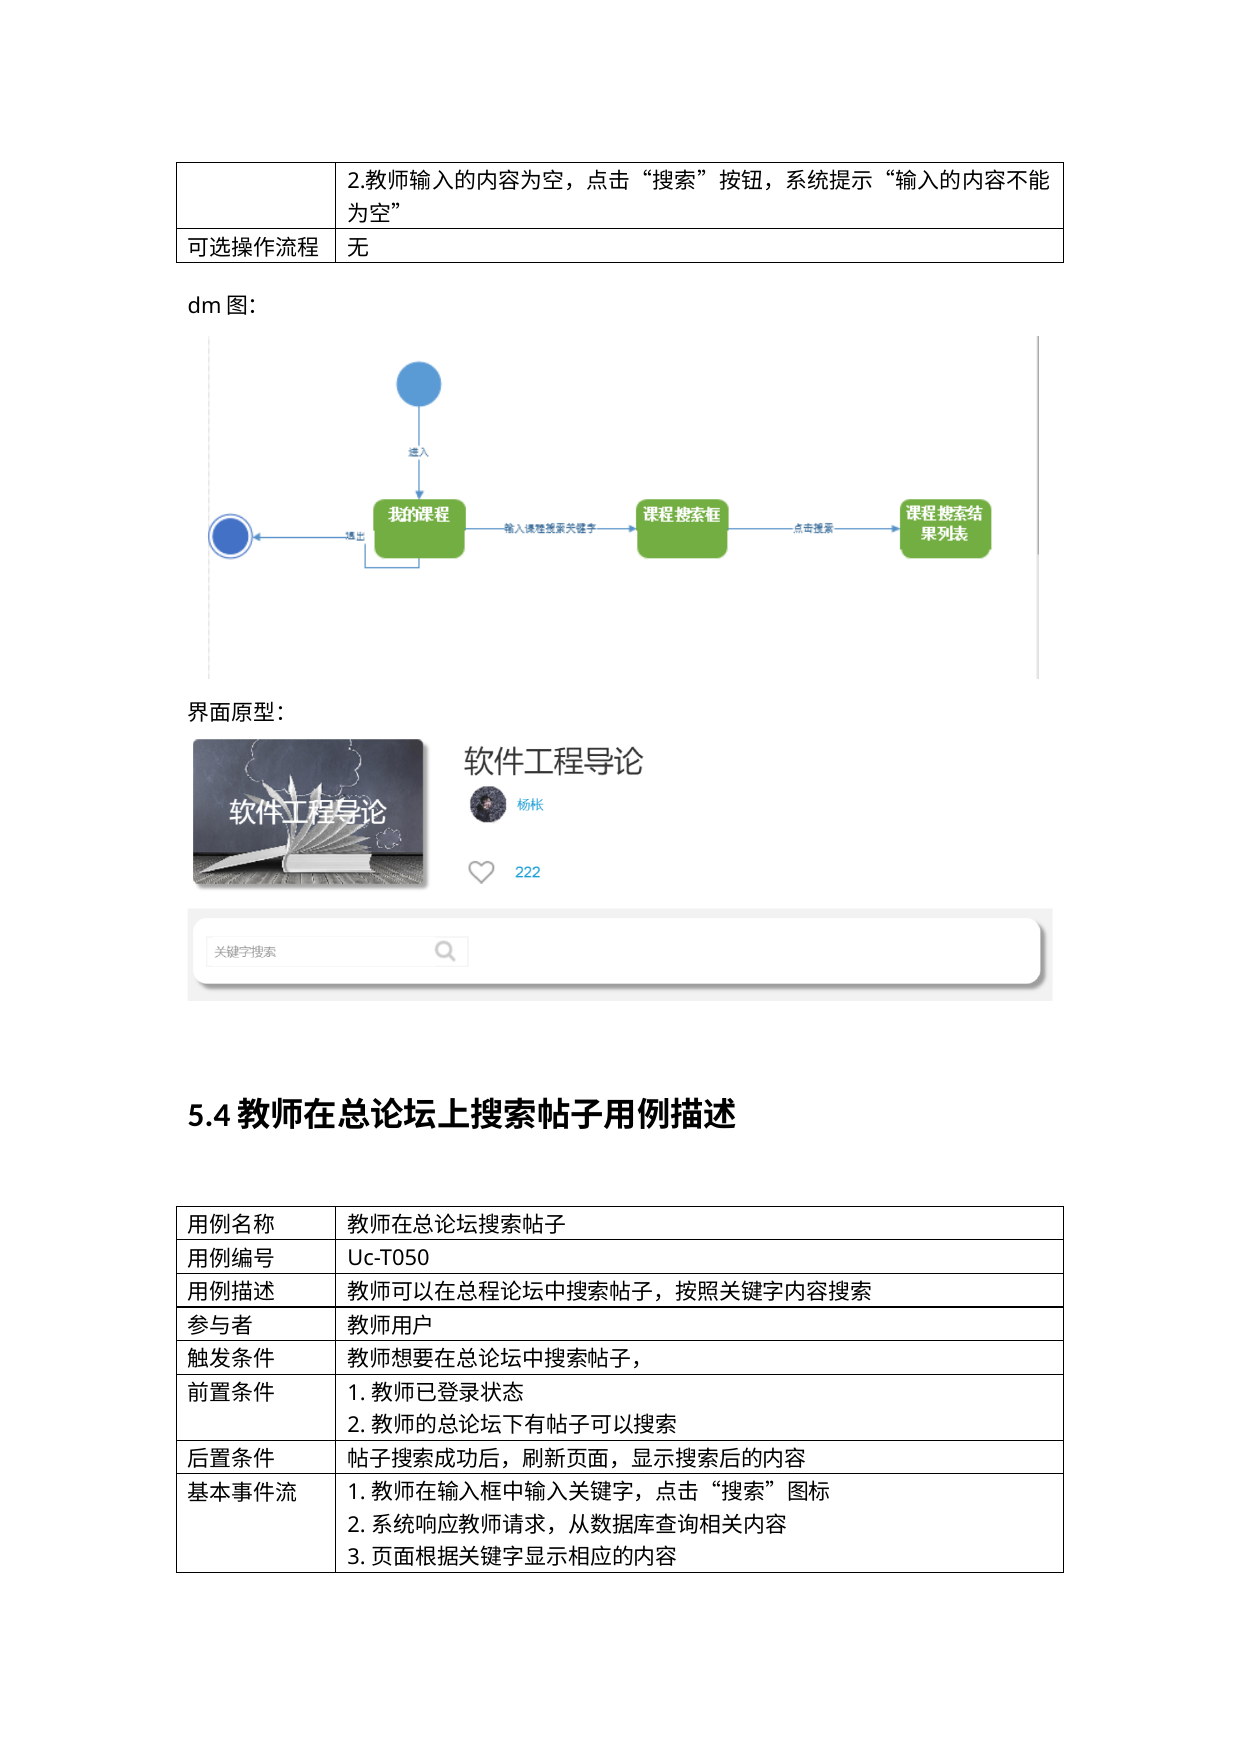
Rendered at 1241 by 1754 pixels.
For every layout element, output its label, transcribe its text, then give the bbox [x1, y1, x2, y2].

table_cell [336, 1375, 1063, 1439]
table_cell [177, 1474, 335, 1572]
subtitle dm图： [187, 288, 1053, 320]
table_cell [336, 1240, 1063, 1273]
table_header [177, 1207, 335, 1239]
picture [187, 336, 1039, 679]
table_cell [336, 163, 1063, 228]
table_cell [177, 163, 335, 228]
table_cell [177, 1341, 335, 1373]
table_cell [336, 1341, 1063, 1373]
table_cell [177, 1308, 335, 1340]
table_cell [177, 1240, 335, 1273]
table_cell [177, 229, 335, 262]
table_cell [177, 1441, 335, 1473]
text 界面原型： [187, 694, 1053, 726]
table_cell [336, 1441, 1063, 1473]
subtitle 5.4教师在总论坛上搜索帖子用例描述 [187, 1079, 1053, 1144]
picture [187, 726, 1053, 1001]
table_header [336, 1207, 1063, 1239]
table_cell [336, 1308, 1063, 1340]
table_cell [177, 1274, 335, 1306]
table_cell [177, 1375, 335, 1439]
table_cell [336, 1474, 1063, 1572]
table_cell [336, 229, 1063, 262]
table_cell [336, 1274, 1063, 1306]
